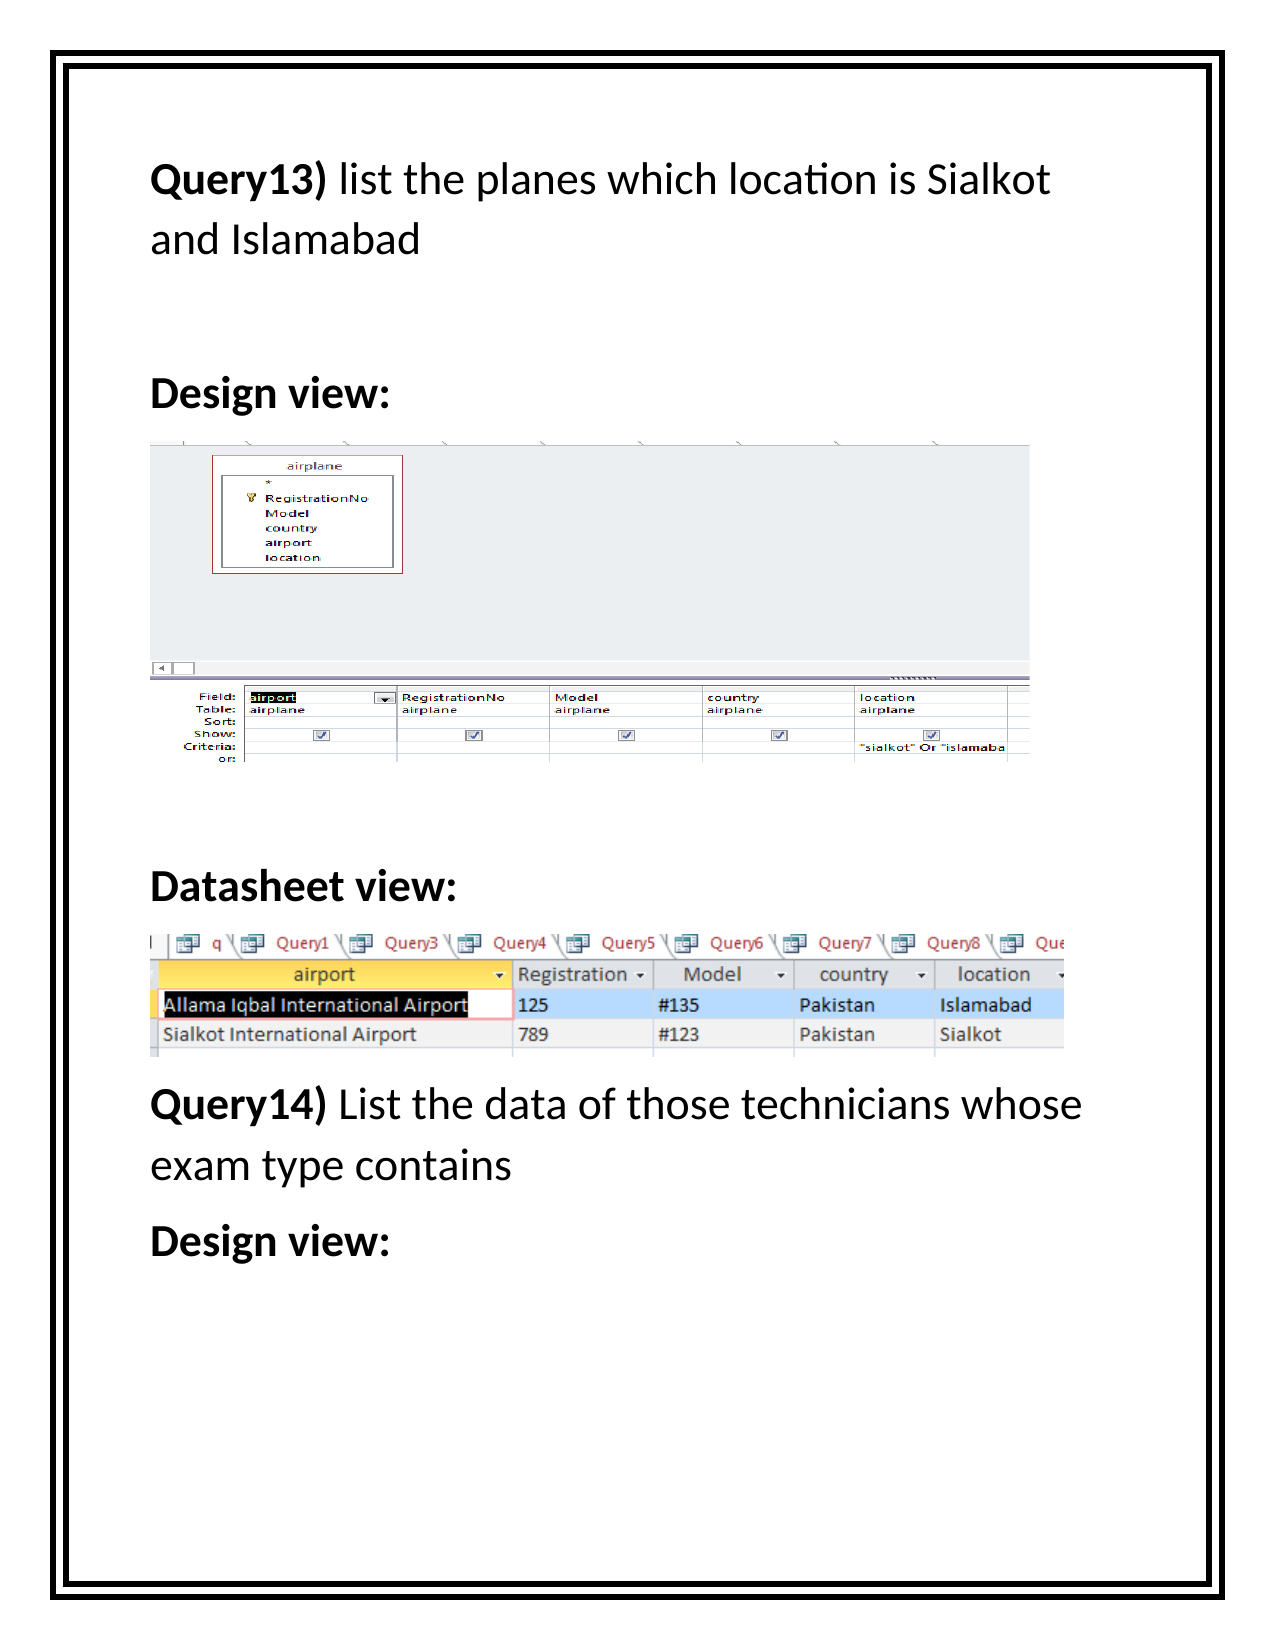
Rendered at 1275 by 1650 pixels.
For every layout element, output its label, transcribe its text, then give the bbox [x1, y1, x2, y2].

picture [150, 441, 1030, 762]
text Datasheet view: [150, 857, 1125, 913]
picture [150, 934, 1064, 1057]
text Design view: [150, 364, 1125, 420]
text Query14) List the data of those technicians whose exam type contains [150, 1075, 1125, 1191]
text Design view: [150, 1212, 1125, 1268]
text Query13) list the planes which location is Sialkot and Islamabad [150, 150, 1125, 266]
